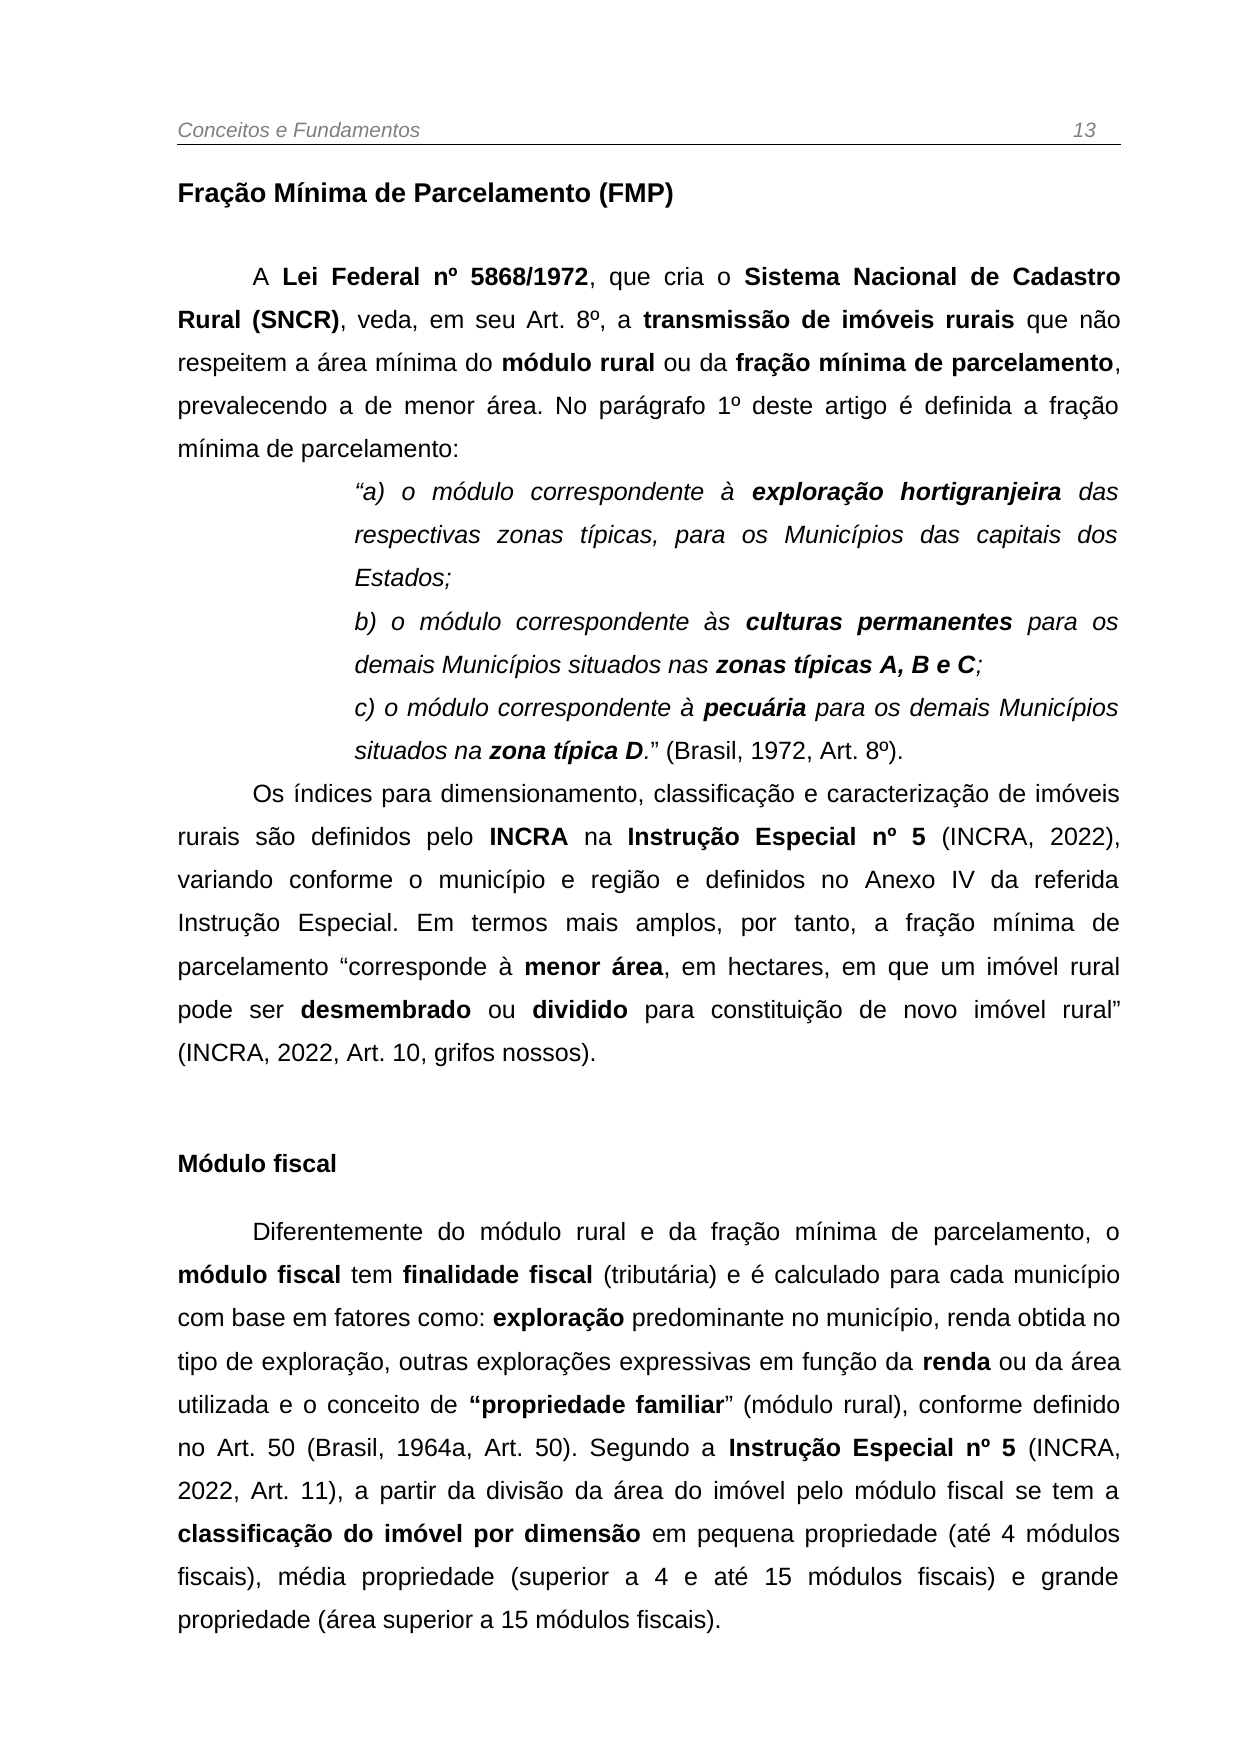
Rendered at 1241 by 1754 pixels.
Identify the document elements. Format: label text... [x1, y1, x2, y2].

text c) o módulo correspondente à pecuária para os demais Municípios situados na zona típica D.” (Brasil, 1972, Art. 8º). [354, 693, 1121, 765]
text b) o módulo correspondente às culturas permanentes para os demais Municípios situados nas zonas típicas A, B e C; [354, 607, 1121, 678]
subtitle Módulo fiscal [177, 1149, 1121, 1178]
text A Lei Federal nº 5868/1972, que cria o Sistema Nacional de Cadastro Rural (SNCR), veda, em seu Art. 8º, a transmissão de imóveis rurais que não respeitem a área mínima do módulo rural ou da fração mínima de parcelamento, prevalecendo a de menor área. No parágrafo 1º deste artigo é definida a fração mínima de parcelamento: [177, 262, 1121, 463]
text Os índices para dimensionamento, classificação e caracterização de imóveis rurais são definidos pelo INCRA na Instrução Especial nº 5 (INCRA, 2022), variando conforme o município e região e definidos no Anexo IV da referida Instrução Especial. Em termos mais amplos, por tanto, a fração mínima de parcelamento “corresponde à menor área, em hectares, em que um imóvel rural pode ser desmembrado ou dividido para constituição de novo imóvel rural” (INCRA, 2022, Art. 10, grifos nossos). [177, 779, 1121, 1067]
text “a) o módulo correspondente à exploração hortigranjeira das respectivas zonas típicas, para os Municípios das capitais dos Estados; [354, 477, 1121, 592]
subtitle Fração Mínima de Parcelamento (FMP) [177, 177, 1121, 208]
text Diferentemente do módulo rural e da fração mínima de parcelamento, o módulo fiscal tem finalidade fiscal (tributária) e é calculado para cada município com base em fatores como: exploração predominante no município, renda obtida no tipo de exploração, outras explorações expressivas em função da renda ou da área utilizada e o conceito de “propriedade familiar” (módulo rural), conforme definido no Art. 50 (Brasil, 1964a, Art. 50). Segundo a Instrução Especial nº 5 (INCRA, 2022, Art. 11), a partir da divisão da área do imóvel pelo módulo fiscal se tem a classificação do imóvel por dimensão em pequena propriedade (até 4 módulos fiscais), média propriedade (superior a 4 e até 15 módulos fiscais) e grande propriedade (área superior a 15 módulos fiscais). [177, 1217, 1121, 1634]
